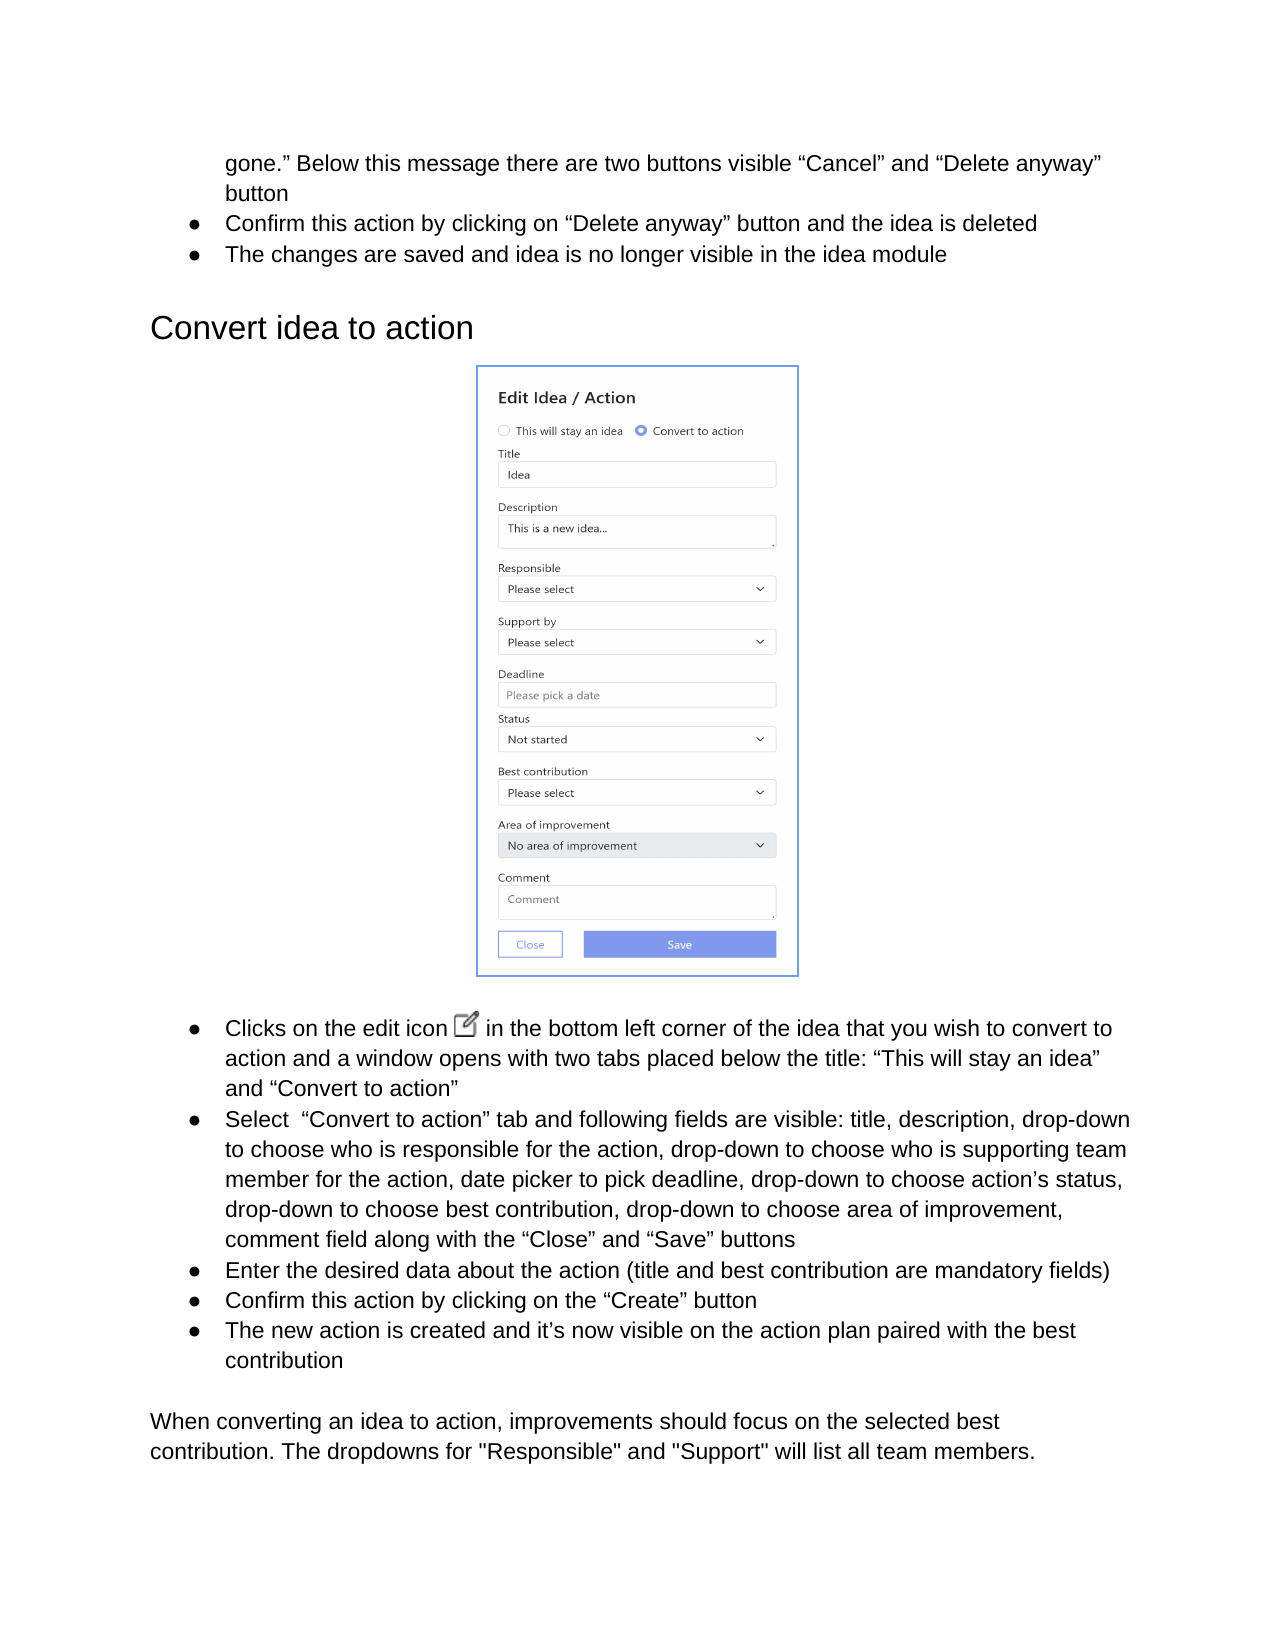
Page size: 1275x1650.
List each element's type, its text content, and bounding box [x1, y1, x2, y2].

list Clicks on the edit icon in the bottom left corner of the idea that you wish to convert to action and a window opens with two tabs placed below the title: “This will stay an idea” and “Convert to action” [187, 1011, 1125, 1102]
picture [454, 1011, 480, 1037]
list Enter the desired data about the action (title and best contribution are mandatory fields) [187, 1257, 1125, 1283]
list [187, 150, 1125, 207]
list Confirm this action by clicking on “Delete anyway” button and the idea is deleted [187, 210, 1125, 237]
text When converting an idea to action, improvements should focus on the selected best contribution. The dropdowns for "Responsible" and "Support" will list all team members. [150, 1408, 1125, 1464]
list Select “Convert to action” tab and following fields are visible: title, description, drop-down to choose who is responsible for the action, drop-down to choose who is supporting team member for the action, date picker to pick deadline, drop-down to choose action’s status, drop-down to choose best contribution, drop-down to choose area of improvement, comment field along with the “Close” and “Save” buttons [187, 1106, 1154, 1253]
list The new action is created and it’s now visible on the action plan paired with the best contribution [187, 1317, 1125, 1373]
subtitle Convert idea to action [150, 308, 1125, 347]
list Confirm this action by clicking on the “Create” button [187, 1287, 1125, 1313]
picture [478, 367, 797, 975]
list The changes are saved and idea is no longer visible in the idea module [187, 241, 1125, 267]
